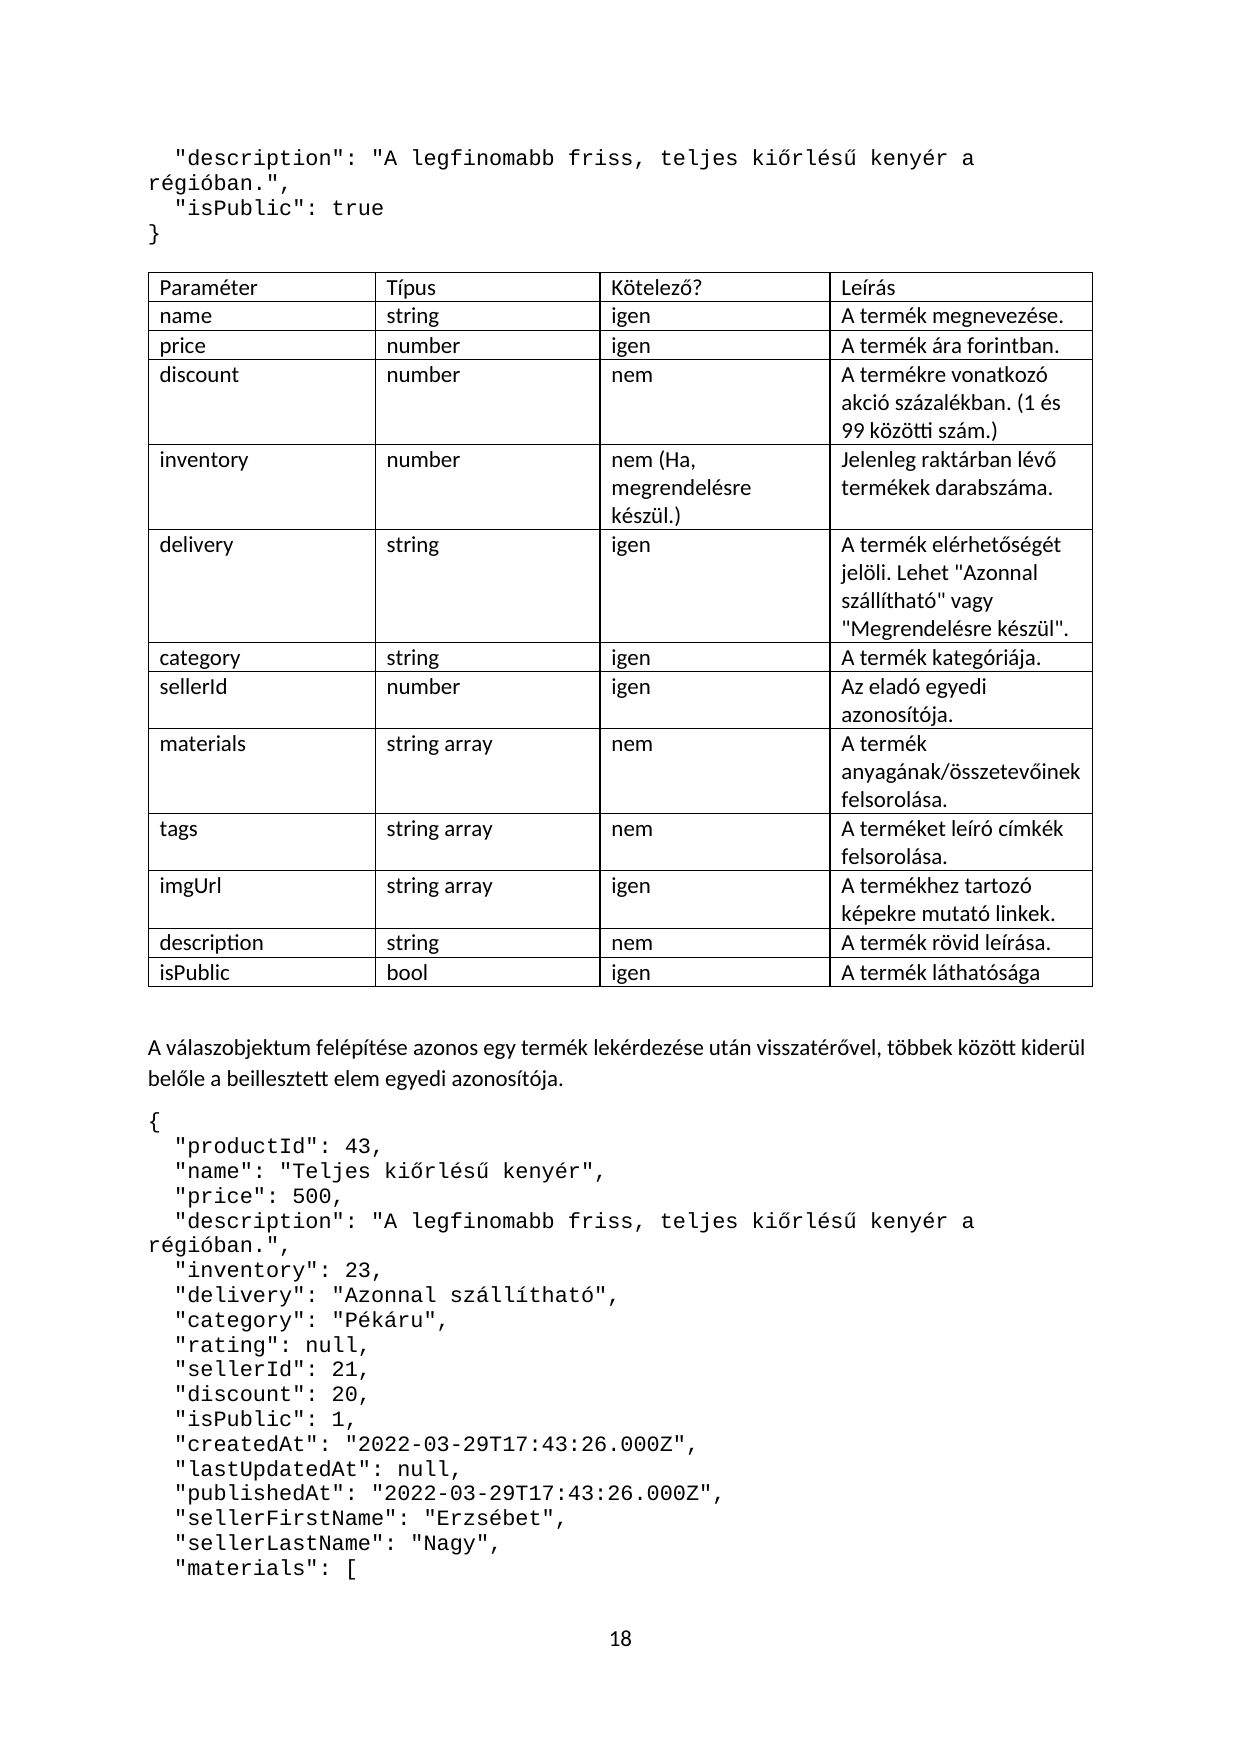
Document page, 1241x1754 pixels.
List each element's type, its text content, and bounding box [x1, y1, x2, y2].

table_cell name [149, 302, 375, 330]
table_cell nem [601, 360, 829, 444]
table_cell A termékhez tartozó képekre mutató linkek. [831, 871, 1092, 927]
table_cell number [376, 360, 599, 444]
table_header Kötelező? [601, 273, 829, 301]
table_cell string array [376, 729, 599, 813]
table_header Típus [376, 273, 599, 301]
table_cell Jelenleg raktárban lévő termékek darabszáma. [831, 445, 1092, 529]
table_cell A termék elérhetőségét jelöli. Lehet "Azonnal szállítható" vagy "Megrendelésre készül". [831, 530, 1092, 642]
table_cell materials [149, 729, 375, 813]
table_cell price [149, 331, 375, 359]
table_cell A termék kategóriája. [831, 643, 1092, 671]
table_cell description [149, 929, 375, 957]
table_cell nem [601, 814, 829, 870]
text "discount": 20, [148, 1383, 1093, 1408]
table_cell igen [601, 643, 829, 671]
text "createdAt": "2022-03-29T17:43:26.000Z", [148, 1433, 1093, 1458]
table_cell igen [601, 331, 829, 359]
table_cell tags [149, 814, 375, 870]
table_cell category [149, 643, 375, 671]
table_cell igen [601, 672, 829, 728]
table_cell string array [376, 871, 599, 927]
table_cell number [376, 672, 599, 728]
table_cell nem [601, 929, 829, 957]
table_cell nem (Ha, megrendelésre készül.) [601, 445, 829, 529]
table_cell igen [601, 302, 829, 330]
table_cell A termék megnevezése. [831, 302, 1092, 330]
table_cell string [376, 929, 599, 957]
text "isPublic": true [148, 197, 1093, 222]
text "lastUpdatedAt": null, [148, 1458, 1093, 1482]
table_cell sellerId [149, 672, 375, 728]
table_cell isPublic [149, 958, 375, 986]
table_cell A terméket leíró címkék felsorolása. [831, 814, 1092, 870]
text } [148, 222, 1093, 247]
table_cell A termék rövid leírása. [831, 929, 1092, 957]
table_cell nem [601, 729, 829, 813]
table_cell bool [376, 958, 599, 986]
table_cell A termékre vonatkozó akció százalékban. (1 és 99 közötti szám.) [831, 360, 1092, 444]
text "productId": 43, [148, 1135, 1093, 1160]
text "category": "Pékáru", [148, 1309, 1093, 1334]
text "delivery": "Azonnal szállítható", [148, 1284, 1093, 1309]
table_cell string [376, 530, 599, 642]
text { [148, 1111, 1093, 1135]
table_cell number [376, 331, 599, 359]
text "inventory": 23, [148, 1259, 1093, 1284]
table_cell discount [149, 360, 375, 444]
text "sellerId": 21, [148, 1358, 1093, 1383]
text "name": "Teljes kiőrlésű kenyér", [148, 1160, 1093, 1185]
table_header Paraméter [149, 273, 375, 301]
table_cell igen [601, 871, 829, 927]
table_cell igen [601, 958, 829, 986]
table_header Leírás [831, 273, 1092, 301]
table_cell string [376, 302, 599, 330]
table_cell Az eladó egyedi azonosítója. [831, 672, 1092, 728]
text "materials": [ [148, 1557, 1093, 1582]
table_cell string [376, 643, 599, 671]
table_cell igen [601, 530, 829, 642]
text "description": "A legfinomabb friss, teljes kiőrlésű kenyér a régióban.", [148, 148, 1093, 197]
text "rating": null, [148, 1334, 1093, 1358]
table_cell A termék láthatósága [831, 958, 1092, 986]
text "isPublic": 1, [148, 1408, 1093, 1433]
text "sellerFirstName": "Erzsébet", [148, 1507, 1093, 1532]
table_cell imgUrl [149, 871, 375, 927]
text "price": 500, [148, 1185, 1093, 1210]
table_cell A termék anyagának/összetevőinek felsorolása. [831, 729, 1092, 813]
text A válaszobjektum felépítése azonos egy termék lekérdezése után visszatérővel, többek között kiderül belőle a beillesztett elem egyedi azonosítója. [148, 1033, 1093, 1092]
table_cell string array [376, 814, 599, 870]
table_cell inventory [149, 445, 375, 529]
text "publishedAt": "2022-03-29T17:43:26.000Z", [148, 1482, 1093, 1507]
table_cell delivery [149, 530, 375, 642]
table_cell number [376, 445, 599, 529]
text "sellerLastName": "Nagy", [148, 1532, 1093, 1557]
table_cell A termék ára forintban. [831, 331, 1092, 359]
text "description": "A legfinomabb friss, teljes kiőrlésű kenyér a régióban.", [148, 1210, 1093, 1259]
